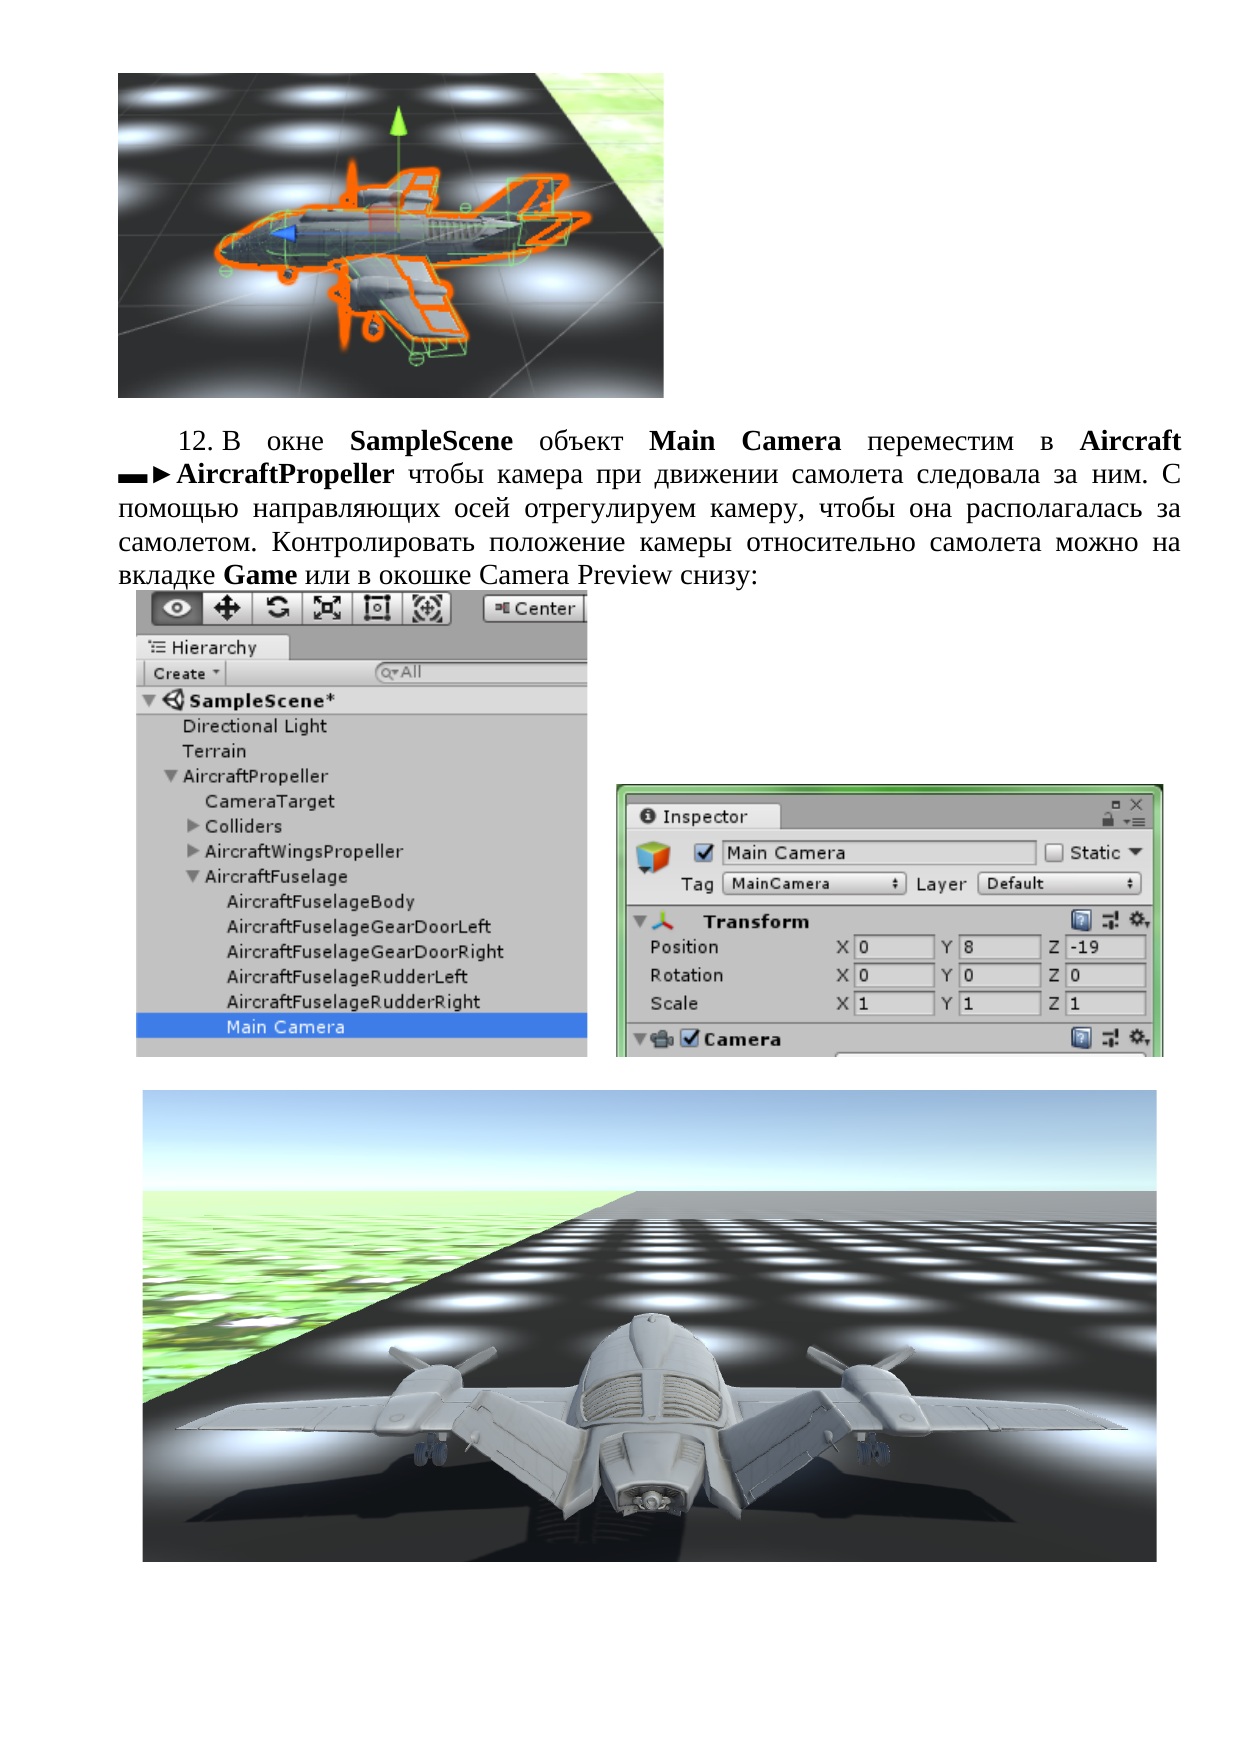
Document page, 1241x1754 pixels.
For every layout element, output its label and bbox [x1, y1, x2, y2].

list [118, 74, 1181, 141]
picture [136, 141, 588, 607]
picture [142, 640, 1157, 1112]
picture [616, 334, 1164, 607]
